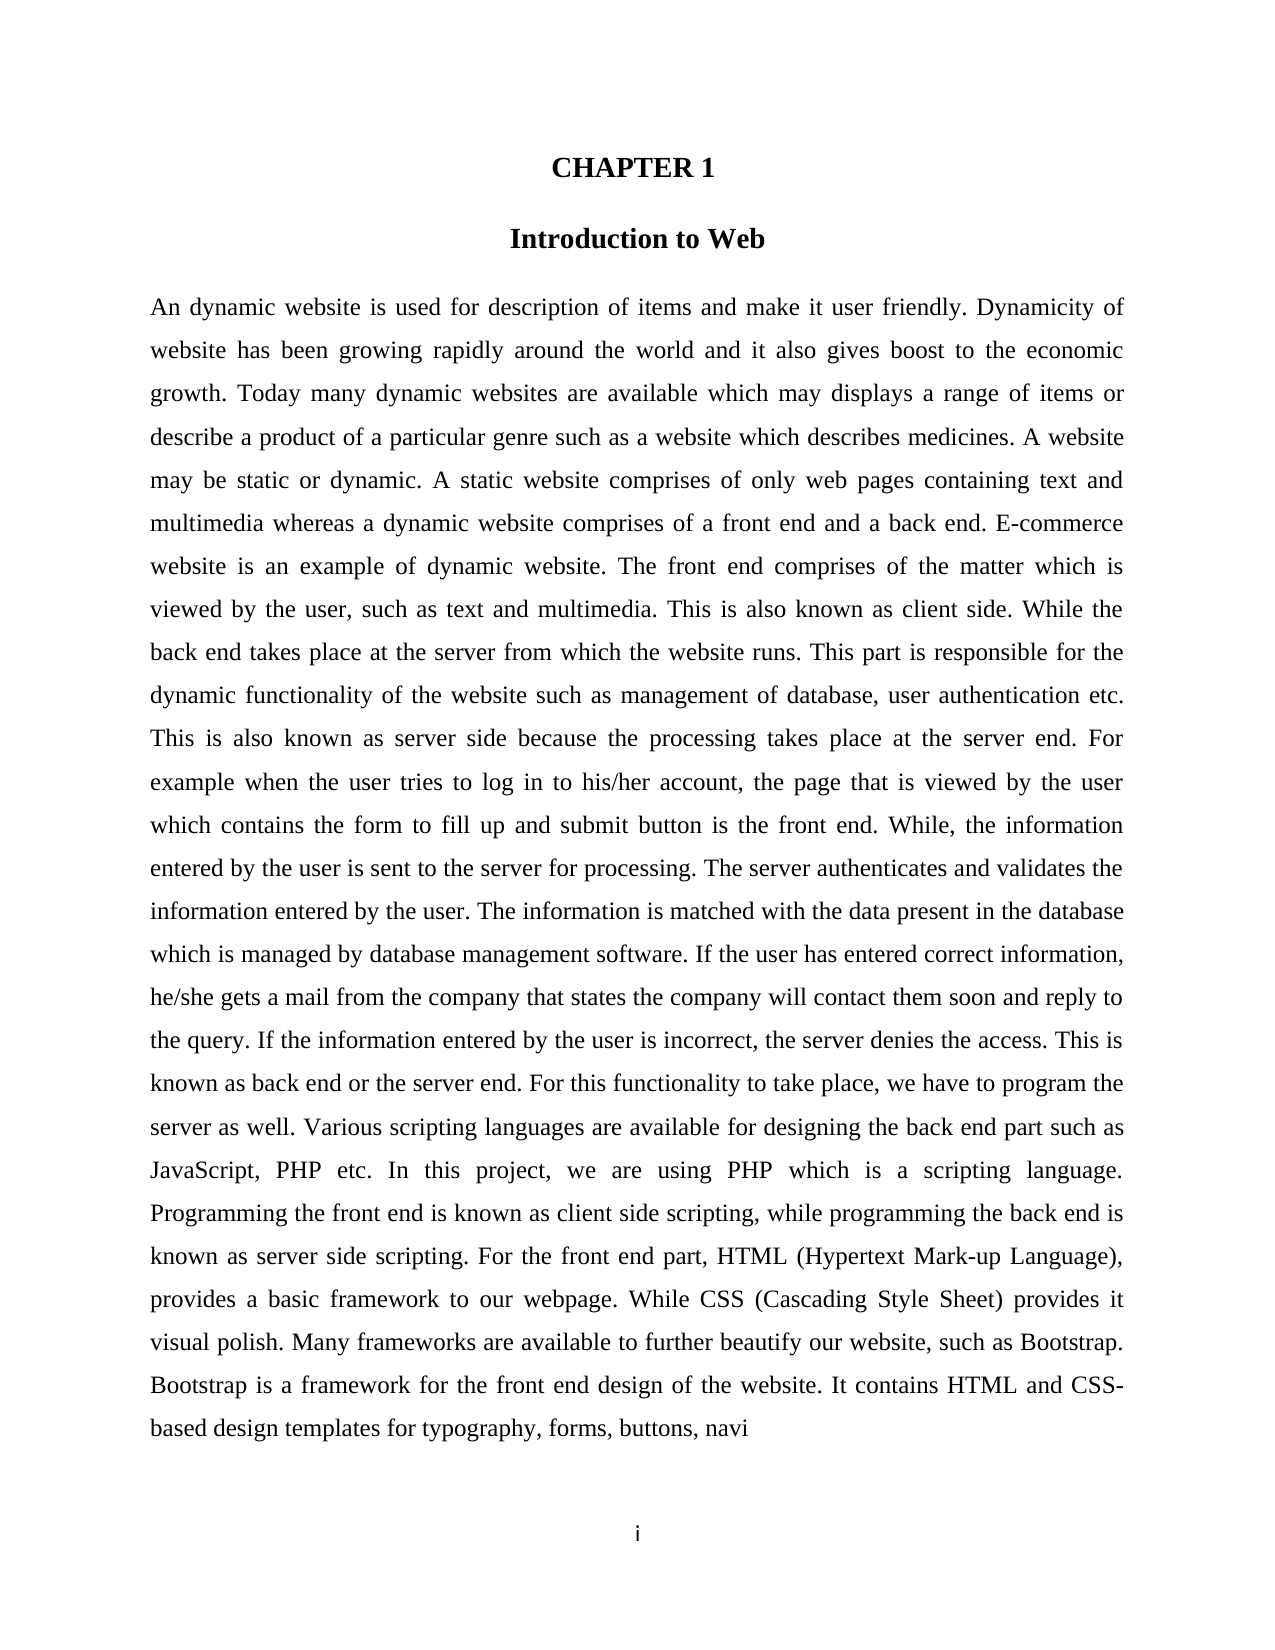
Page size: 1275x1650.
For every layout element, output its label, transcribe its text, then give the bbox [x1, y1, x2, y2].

text CHAPTER 1 [150, 150, 1125, 183]
text Introduction to Web [150, 221, 1125, 255]
text An dynamic website is used for description of items and make it user friendly. Dynamicity of website has been growing rapidly around the world and it also gives boost to the economic growth. Today many dynamic websites are available which may displays a range of items or describe a product of a particular genre such as a website which describes medicines. A website may be static or dynamic. A static website comprises of only web pages containing text and multimedia whereas a dynamic website comprises of a front end and a back end. E-commerce website is an example of dynamic website. The front end comprises of the matter which is viewed by the user, such as text and multimedia. This is also known as client side. While the back end takes place at the server from which the website runs. This part is responsible for the dynamic functionality of the website such as management of database, user authentication etc. This is also known as server side because the processing takes place at the server end. For example when the user tries to log in to his/her account, the page that is viewed by the user which contains the form to fill up and submit button is the front end. While, the information entered by the user is sent to the server for processing. The server authenticates and validates the information entered by the user. The information is matched with the data present in the database which is managed by database management software. If the user has entered correct information, he/she gets a mail from the company that states the company will contact them soon and reply to the query. If the information entered by the user is incorrect, the server denies the access. This is known as back end or the server end. For this functionality to take place, we have to program the server as well. Various scripting languages are available for designing the back end part such as JavaScript, PHP etc. In this project, we are using PHP which is a scripting language. Programming the front end is known as client side scripting, while programming the back end is known as server side scripting. For the front end part, HTML (Hypertext Mark-up Language), provides a basic framework to our webpage. While CSS (Cascading Style Sheet) provides it visual polish. Many frameworks are available to further beautify our website, such as Bootstrap. Bootstrap is a framework for the front end design of the website. It contains HTML and CSS-based design templates for typography, forms, buttons, navi [150, 292, 1125, 1442]
